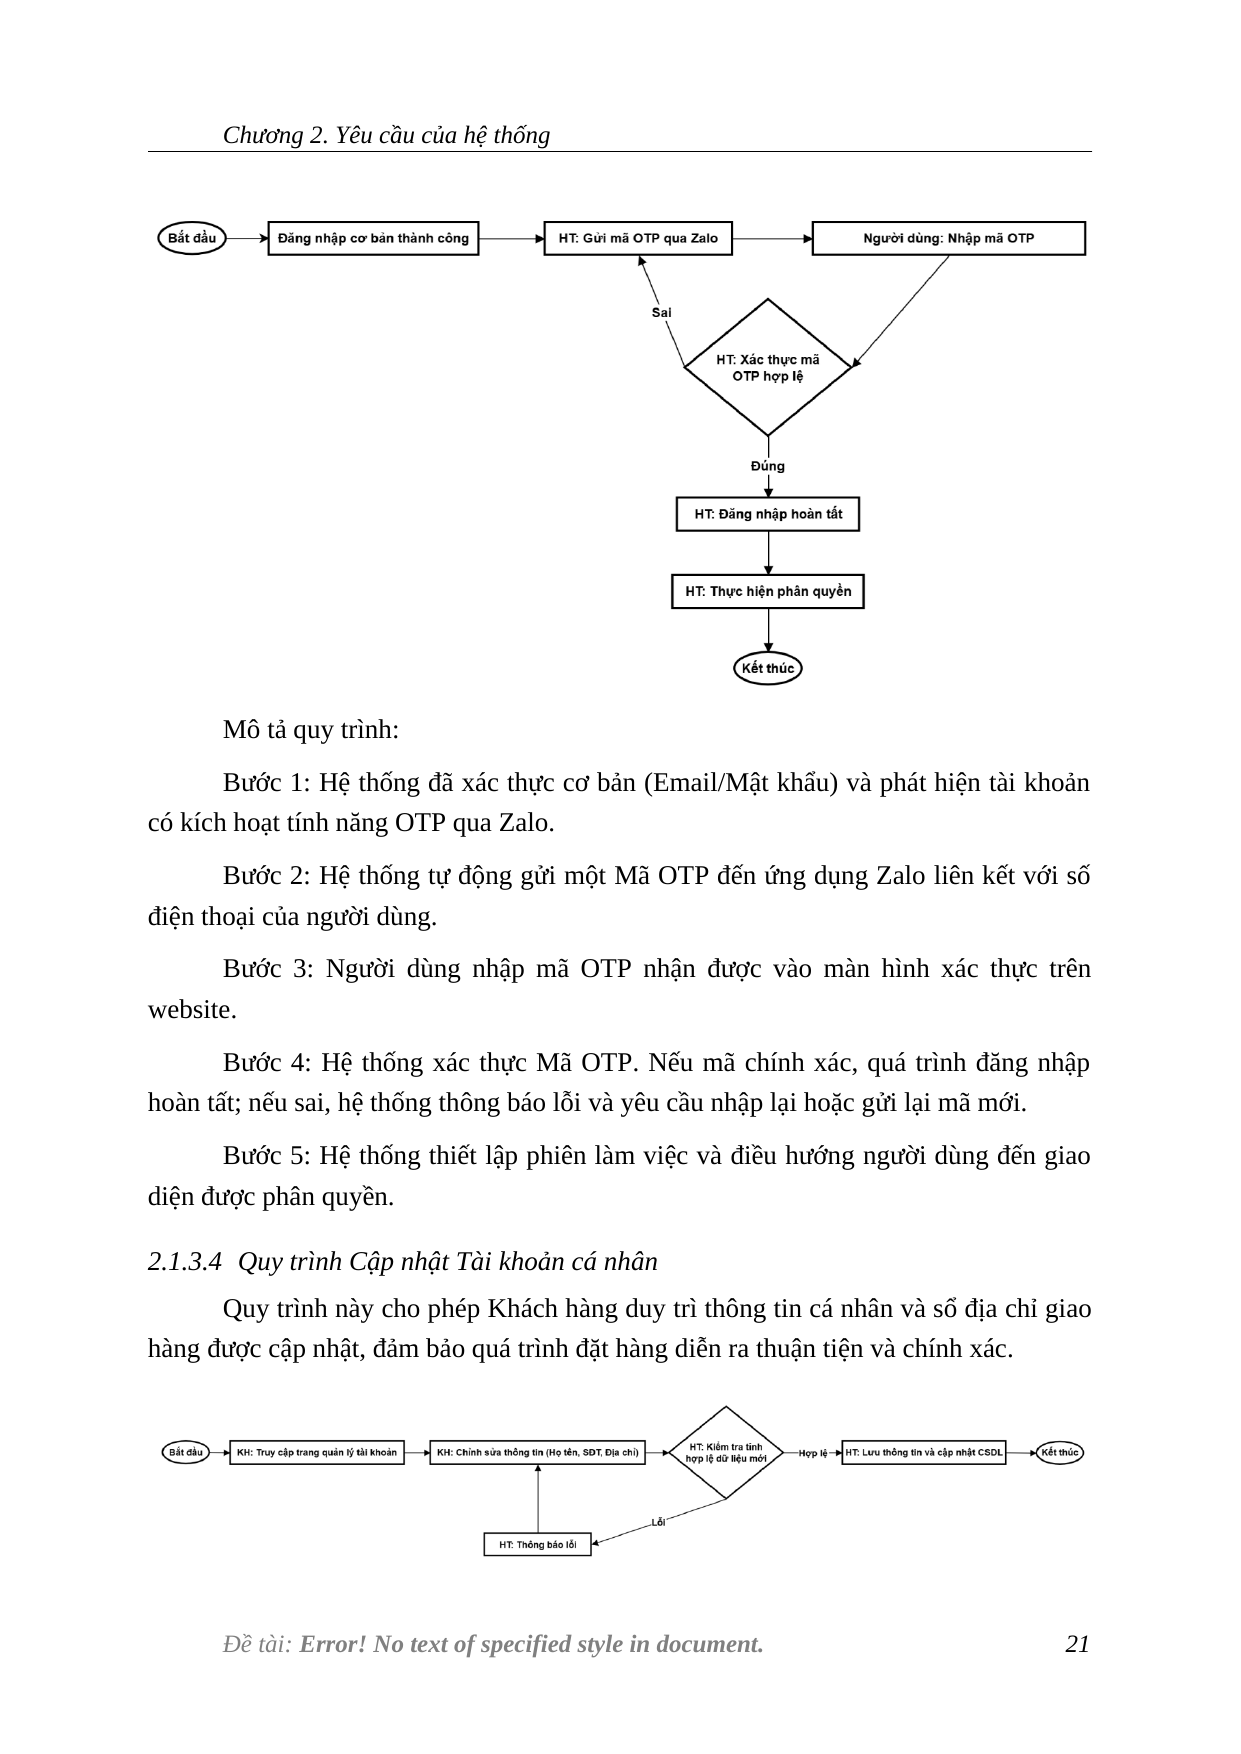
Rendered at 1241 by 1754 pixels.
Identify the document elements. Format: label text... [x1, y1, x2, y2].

picture [149, 206, 1091, 692]
text Bước 1: Hệ thống đã xác thực cơ bản (Email/Mật khẩu) và phát hiện tài khoản có kích hoạt tính năng OTP qua Zalo. [148, 766, 1092, 837]
text Quy trình này cho phép Khách hàng duy trì thông tin cá nhân và sổ địa chỉ giao hàng được cập nhật, đảm bảo quá trình đặt hàng diễn ra thuận tiện và chính xác. [148, 1292, 1092, 1363]
text Bước 4: Hệ thống xác thực Mã OTP. Nếu mã chính xác, quá trình đăng nhập hoàn tất; nếu sai, hệ thống thông báo lỗi và yêu cầu nhập lại hoặc gửi lại mã mới. [148, 1046, 1092, 1117]
text Bước 2: Hệ thống tự động gửi một Mã OTP đến ứng dụng Zalo liên kết với số điện thoại của người dùng. [148, 859, 1092, 931]
subtitle Quy trình Cập nhật Tài khoản cá nhân [148, 1245, 1092, 1276]
text Bước 5: Hệ thống thiết lập phiên làm việc và điều hướng người dùng đến giao diện được phân quyền. [148, 1139, 1092, 1211]
picture [149, 1385, 1091, 1567]
text Mô tả quy trình: [148, 713, 1092, 744]
text Bước 3: Người dùng nhập mã OTP nhận được vào màn hình xác thực trên website. [148, 952, 1092, 1024]
